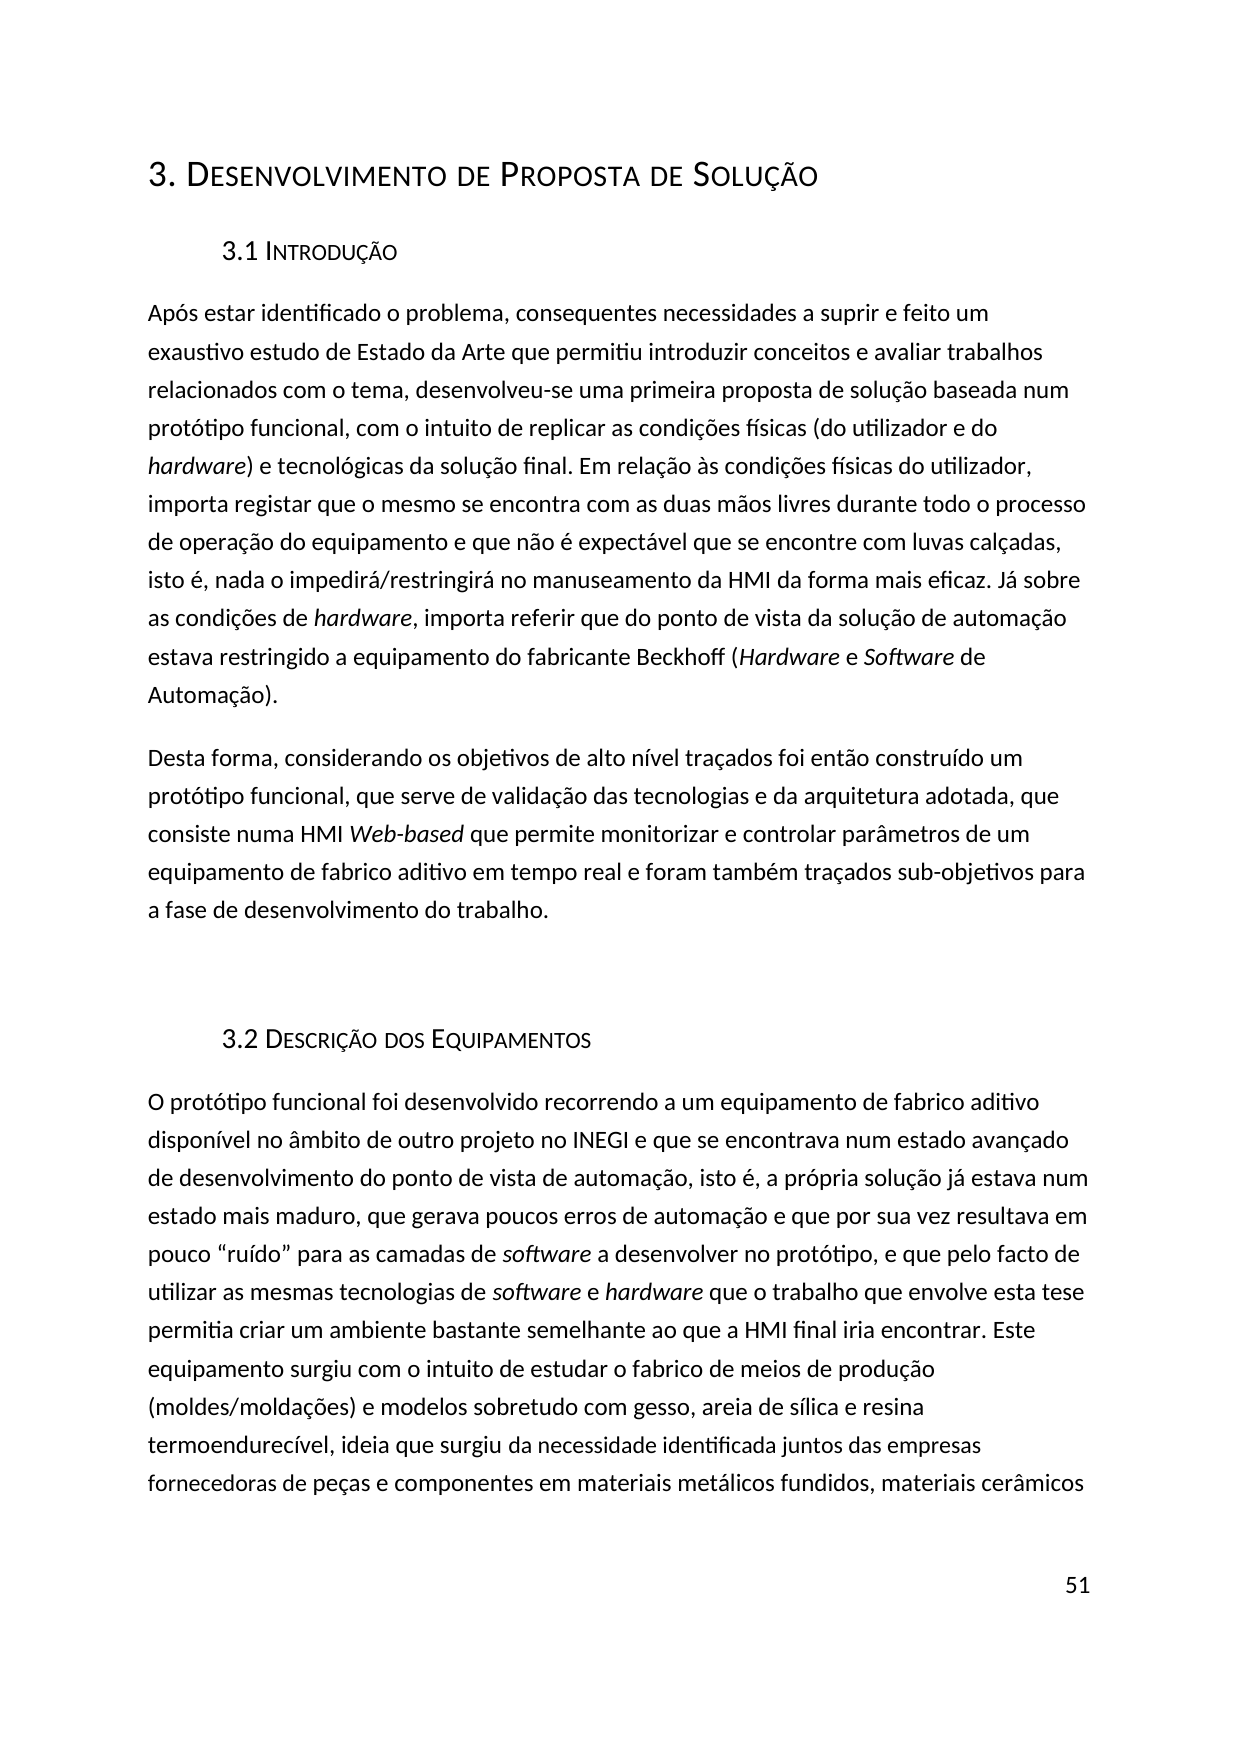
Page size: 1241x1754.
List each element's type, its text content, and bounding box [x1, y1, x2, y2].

text Após estar identificado o problema, consequentes necessidades a suprir e feito um exaustivo estudo de Estado da Arte que permitiu introduzir conceitos e avaliar trabalhos relacionados com o tema, desenvolveu-se uma primeira proposta de solução baseada num protótipo funcional, com o intuito de replicar as condições físicas (do utilizador e do hardware) e tecnológicas da solução final. Em relação às condições físicas do utilizador, importa registar que o mesmo se encontra com as duas mãos livres durante todo o processo de operação do equipamento e que não é expectável que se encontre com luvas calçadas, isto é, nada o impedirá/restringirá no manuseamento da HMI da forma mais eficaz. Já sobre as condições de hardware, importa referir que do ponto de vista da solução de automação estava restringido a equipamento do fabricante Beckhoff (Hardware e Software de Automação). [148, 297, 1090, 709]
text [148, 1086, 1090, 1498]
text Desta forma, considerando os objetivos de alto nível traçados foi então construído um protótipo funcional, que serve de validação das tecnologias e da arquitetura adotada, que consiste numa HMI Web-based que permite monitorizar e controlar parâmetros de um equipamento de fabrico aditivo em tempo real e foram também traçados sub-objetivos para a fase de desenvolvimento do trabalho. [148, 742, 1090, 925]
subtitle 3.1 Introdução [148, 232, 1090, 268]
subtitle 3. Desenvolvimento de Proposta de Solução [148, 150, 1090, 196]
subtitle 3.2 Descrição dos Equipamentos [148, 1021, 1090, 1056]
